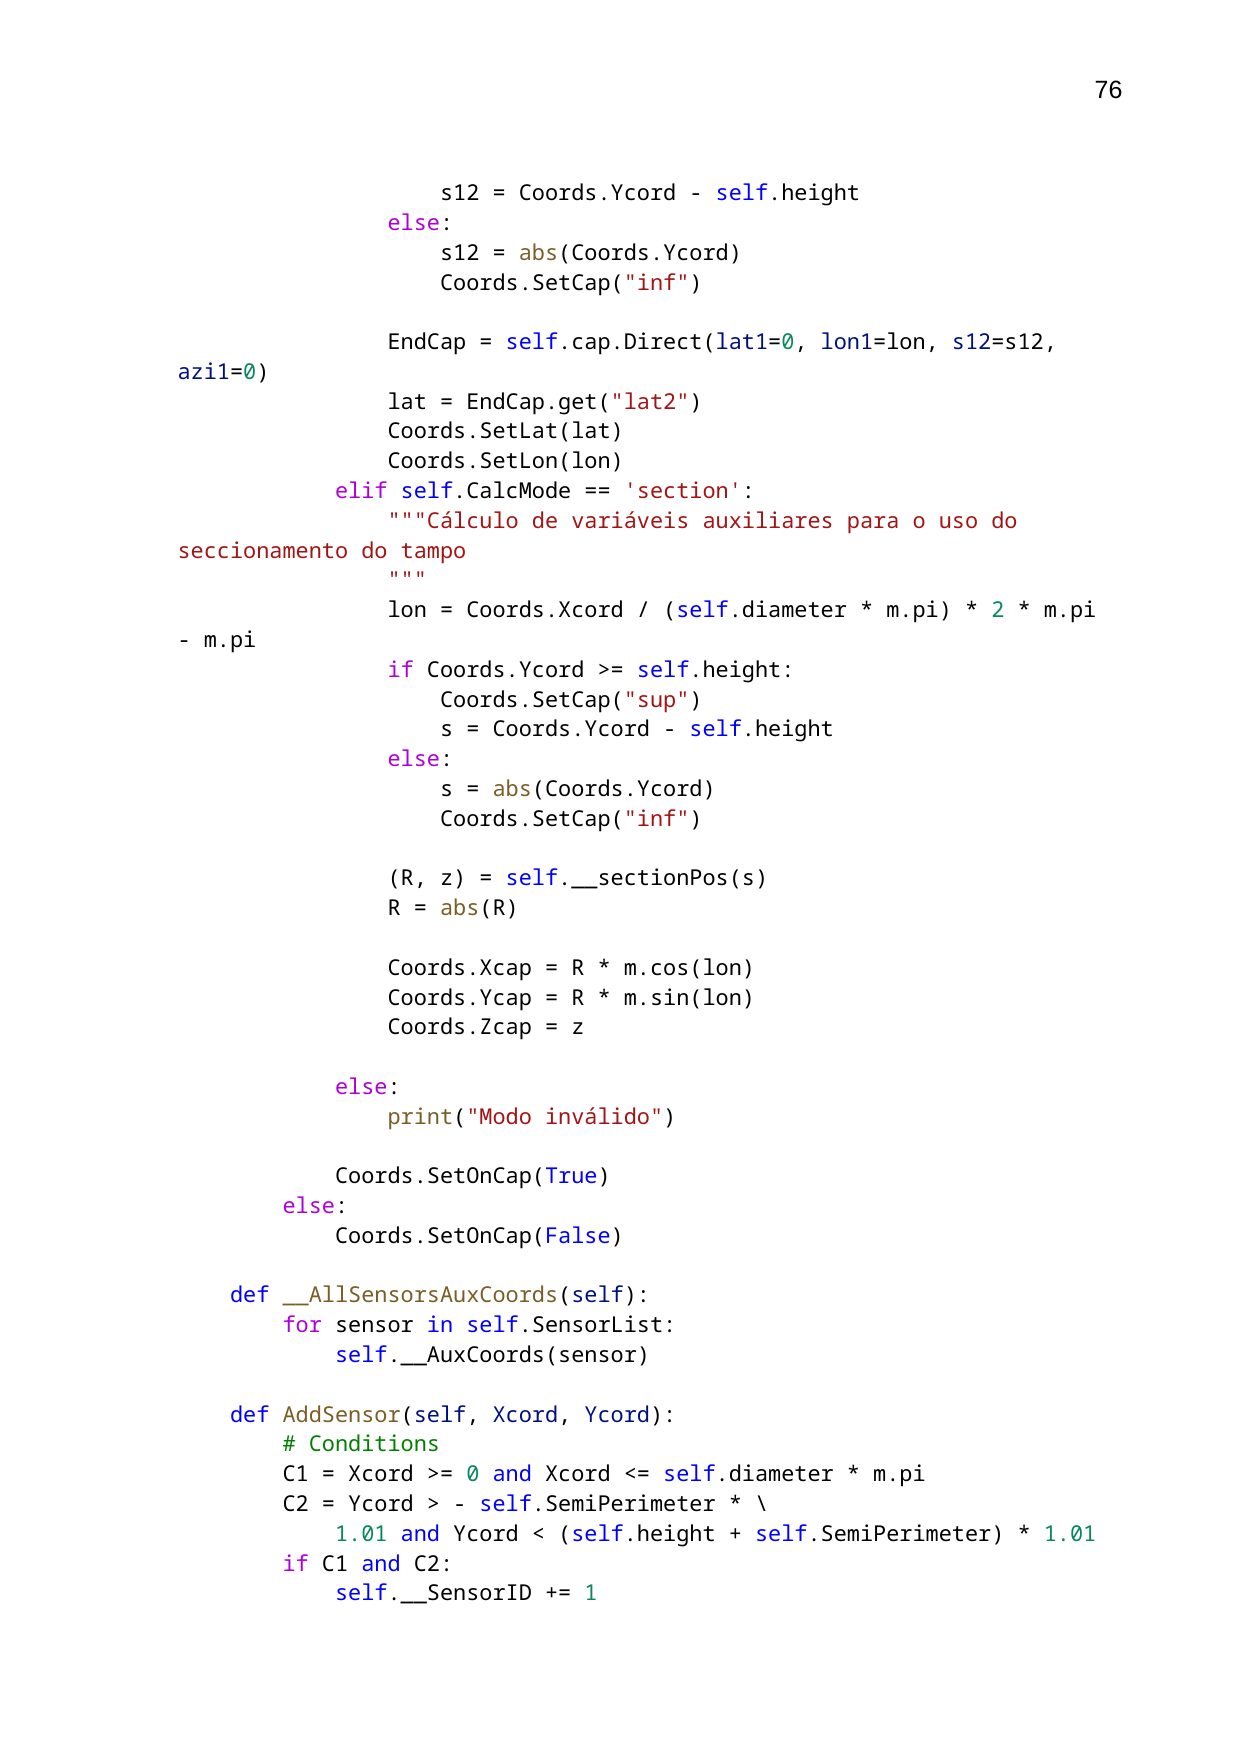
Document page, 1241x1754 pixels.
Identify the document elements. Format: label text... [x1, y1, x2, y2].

text if Coords.Ycord >= self.height: [177, 654, 1122, 684]
text else: [177, 743, 1122, 773]
text if C1 and C2: [177, 1548, 1122, 1577]
text print("Modo inválido") [177, 1101, 1122, 1131]
text elif self.CalcMode == 'section': [177, 475, 1122, 505]
text else: [177, 1190, 1122, 1220]
text s = Coords.Ycord - self.height [177, 713, 1122, 743]
text def __AllSensorsAuxCoords(self): [177, 1279, 1122, 1309]
text Coords.SetOnCap(False) [177, 1220, 1122, 1250]
text Coords.Zcap = z [177, 1011, 1122, 1041]
text Coords.Xcap = R * m.cos(lon) [177, 952, 1122, 982]
text C1 = Xcord >= 0 and Xcord <= self.diameter * m.pi [177, 1458, 1122, 1488]
text Coords.SetCap("inf") [177, 803, 1122, 833]
text else: [177, 207, 1122, 237]
text R = abs(R) [177, 892, 1122, 922]
text lon = Coords.Xcord / (self.diameter * m.pi) * 2 * m.pi - m.pi [177, 594, 1122, 654]
text for sensor in self.SensorList: [177, 1309, 1122, 1339]
text EndCap = self.cap.Direct(lat1=0, lon1=lon, s12=s12, azi1=0) [177, 326, 1122, 386]
text lat = EndCap.get("lat2") [177, 386, 1122, 416]
text """Cálculo de variáveis auxiliares para o uso do seccionamento do tampo [177, 505, 1122, 564]
text Coords.SetLon(lon) [177, 445, 1122, 475]
text (R, z) = self.__sectionPos(s) [177, 862, 1122, 892]
text Coords.SetOnCap(True) [177, 1160, 1122, 1190]
text else: [177, 1071, 1122, 1101]
text 1.01 and Ycord < (self.height + self.SemiPerimeter) * 1.01 [177, 1518, 1122, 1548]
text Coords.Ycap = R * m.sin(lon) [177, 982, 1122, 1011]
text s12 = abs(Coords.Ycord) [177, 237, 1122, 267]
text C2 = Ycord > - self.SemiPerimeter * \ [177, 1488, 1122, 1518]
text s = abs(Coords.Ycord) [177, 773, 1122, 803]
text self.__AuxCoords(sensor) [177, 1339, 1122, 1369]
text Coords.SetLat(lat) [177, 416, 1122, 445]
text Coords.SetCap("sup") [177, 684, 1122, 713]
text def AddSensor(self, Xcord, Ycord): [177, 1399, 1122, 1428]
text s12 = Coords.Ycord - self.height [177, 177, 1122, 207]
text # Conditions [177, 1428, 1122, 1458]
text Coords.SetCap("inf") [177, 267, 1122, 296]
text """ [177, 564, 1122, 594]
text self.__SensorID += 1 [177, 1577, 1122, 1607]
